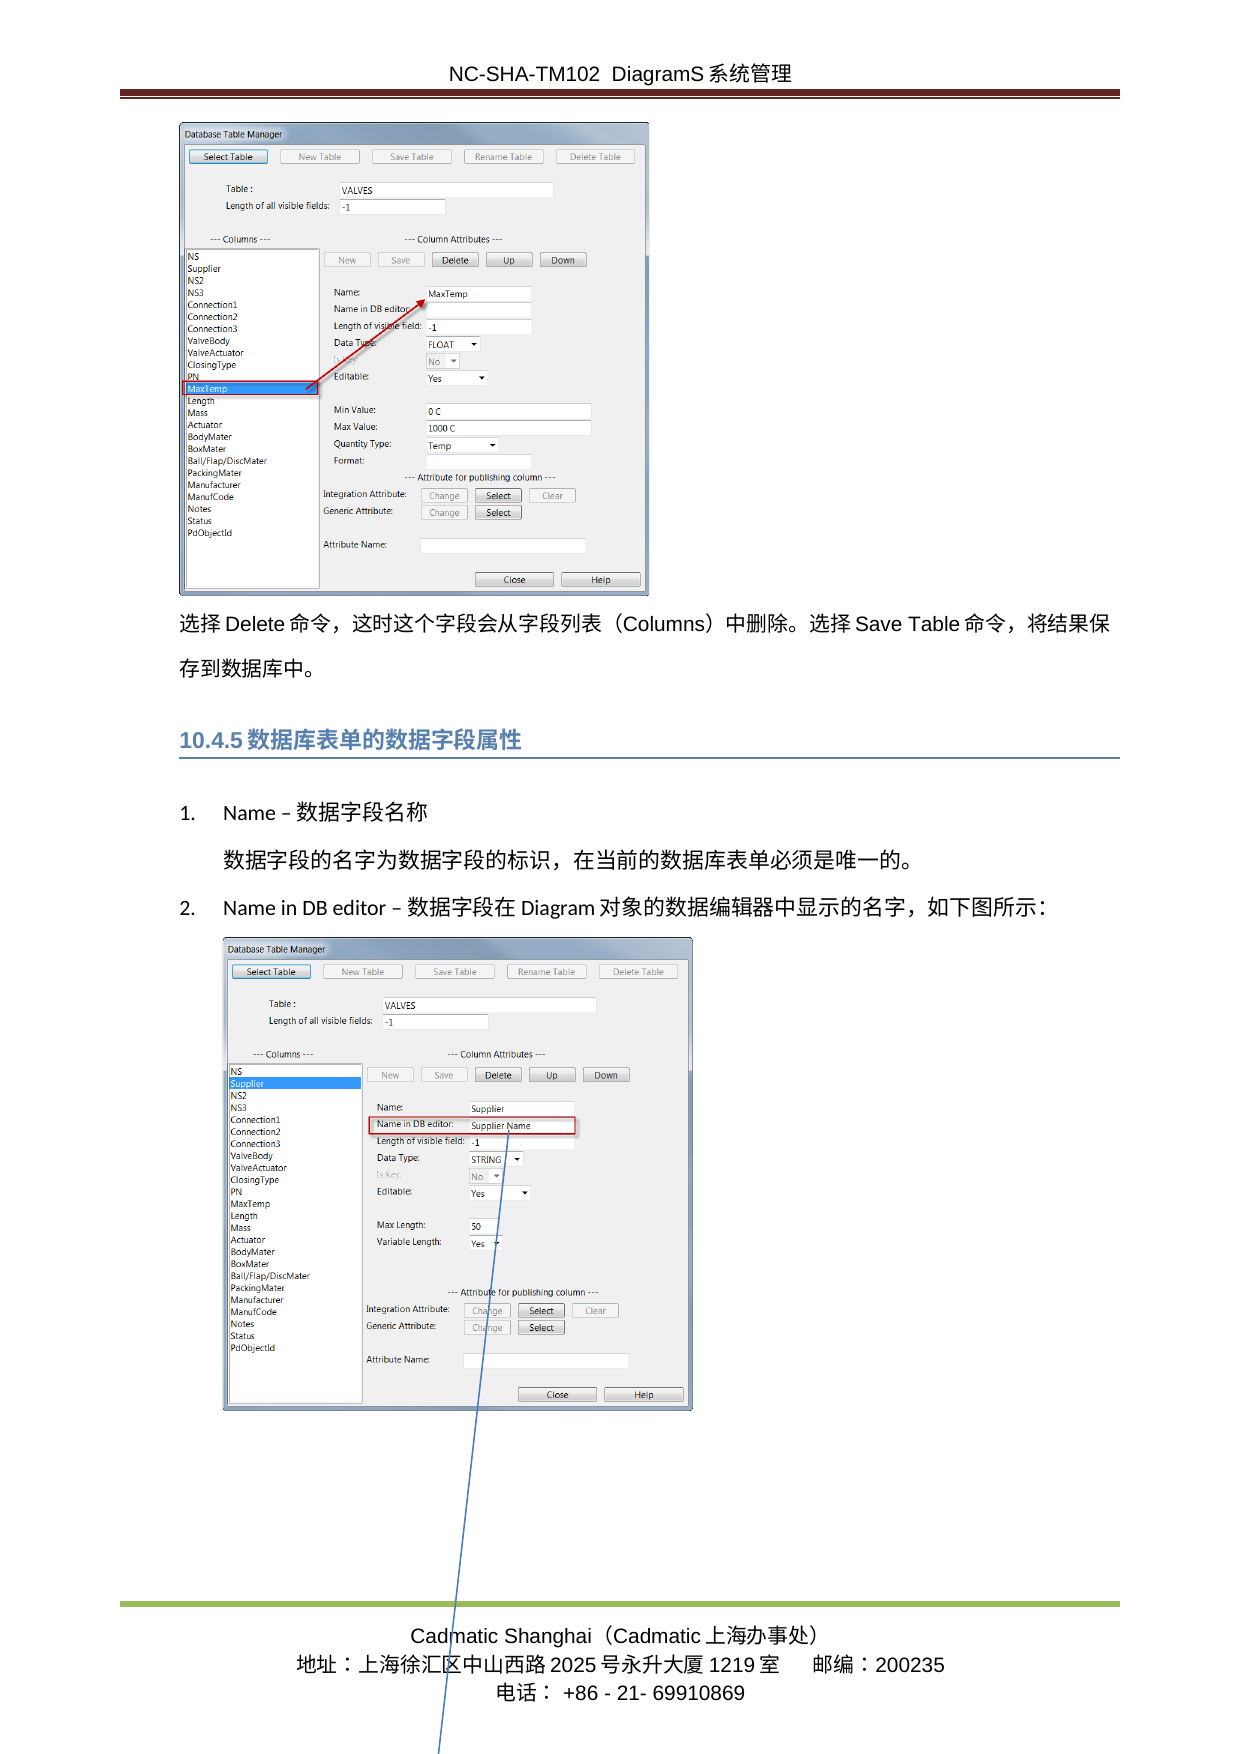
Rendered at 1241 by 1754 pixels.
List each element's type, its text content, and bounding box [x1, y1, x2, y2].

subtitle 数据库表单的数据字段属性 [179, 722, 1120, 757]
list 数据字段的名字为数据字段的标识，在当前的数据库表单必须是唯一的。 [223, 843, 1120, 874]
list Name – 数据字段名称 [179, 795, 1120, 827]
text 选择Delete命令，这时这个字段会从字段列表（Columns）中删除。选择Save Table命令，将结果保存到数据库中。 [179, 607, 1120, 683]
picture [222, 937, 693, 1411]
list Name in DB editor – 数据字段在Diagram对象的数据编辑器中显示的名字，如下图所示： [179, 890, 1120, 922]
picture [179, 122, 650, 596]
